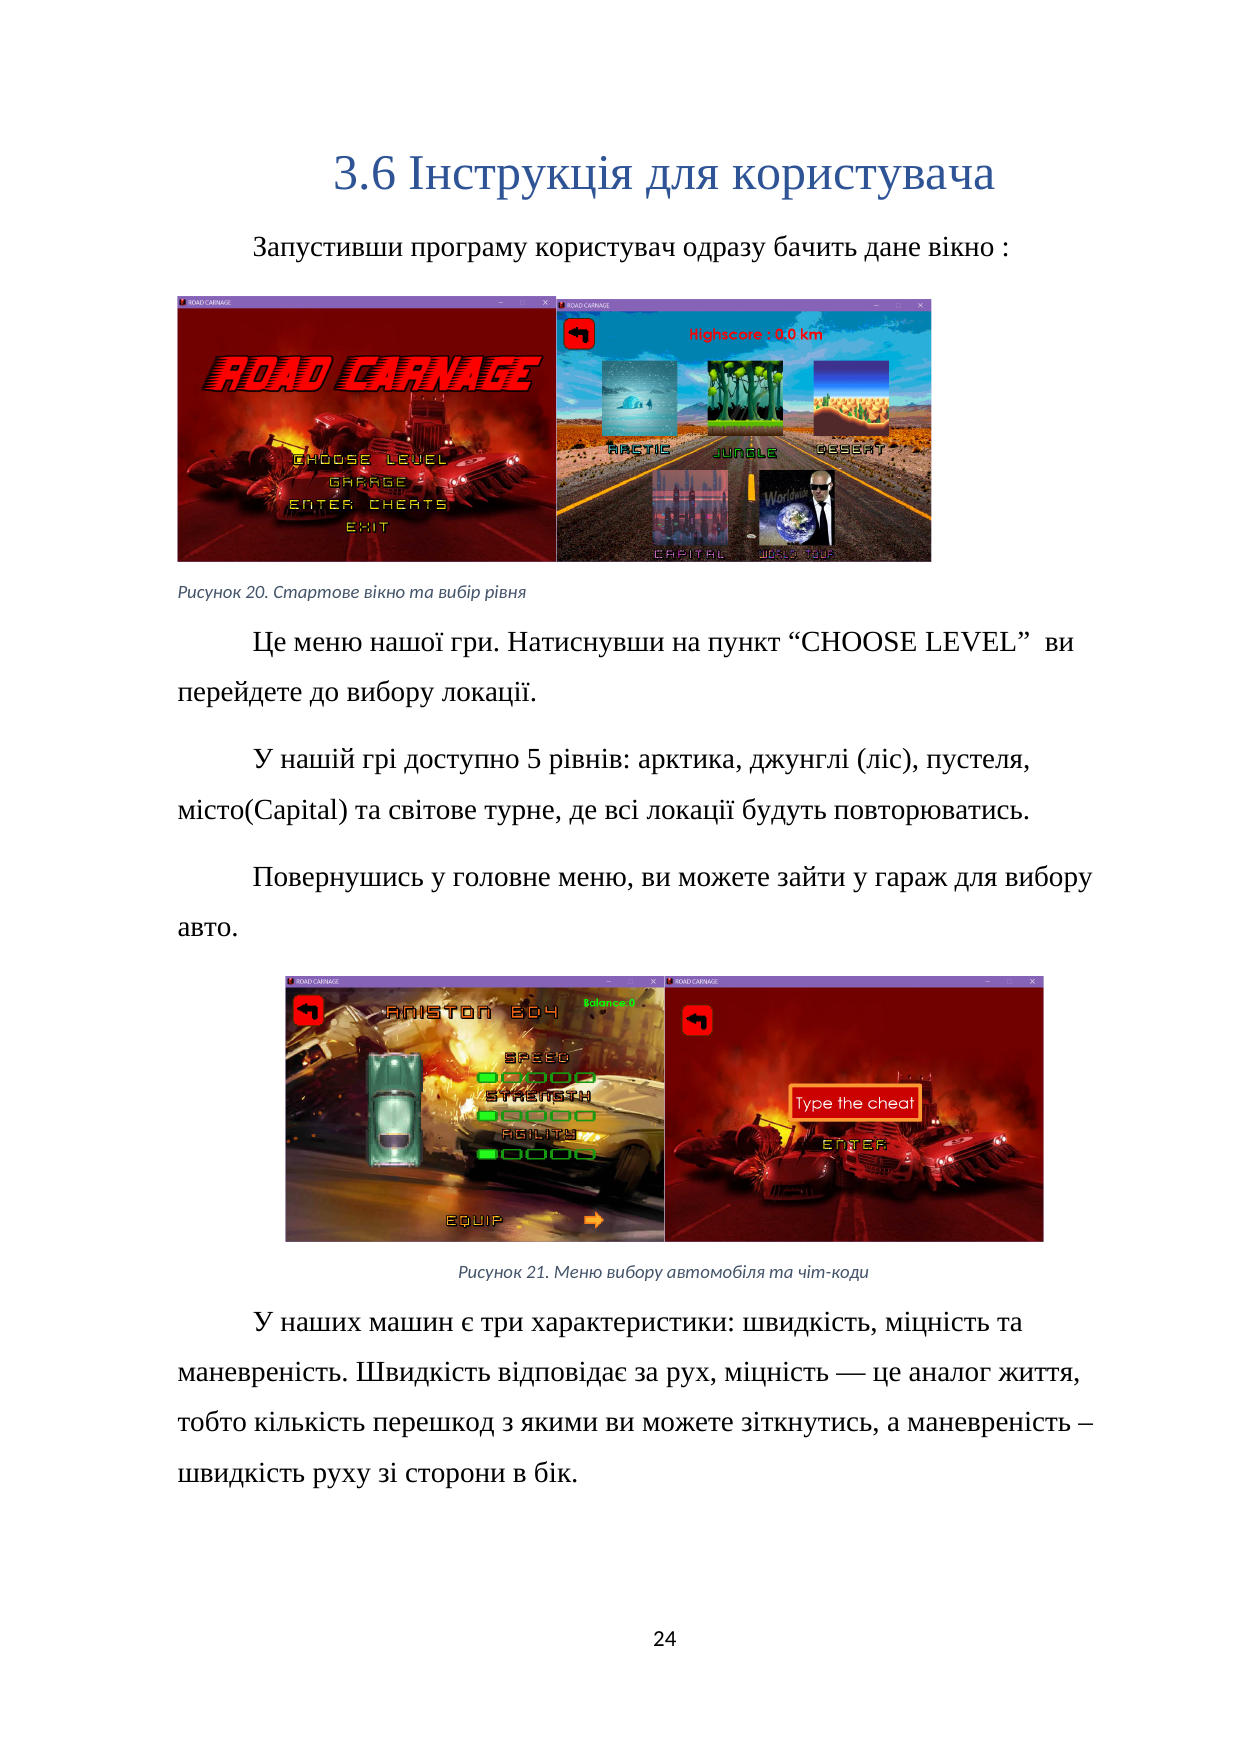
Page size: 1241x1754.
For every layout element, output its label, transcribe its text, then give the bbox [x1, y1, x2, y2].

picture [285, 976, 1044, 1242]
text Це меню нашої гри. Натиснувши на пункт “CHOOSE LEVEL” ви перейдете до вибору локації. [177, 624, 1152, 708]
text 3.6 Інструкція для користувача [177, 143, 1152, 201]
text Запустивши програму користувач одразу бачить дане вікно : [177, 229, 1152, 263]
picture [177, 296, 932, 562]
text Повернушись у головне меню, ви можете зайти у гараж для вибору авто. [177, 859, 1152, 943]
text У нашій грі доступно 5 рівнів: арктика, джунглі (ліс), пустеля, місто(Capital) та світове турне, де всі локації будуть повторюватись. [177, 741, 1152, 825]
text Рисунок 21. Меню вибору автомобіля та чіт-коди [177, 1260, 1152, 1283]
text У наших машин є три характеристики: швидкість, міцність та маневреність. Швидкість відповідає за рух, міцність — це аналог життя, тобто кількість перешкод з якими ви можете зіткнутись, а маневреність – швидкість руху зі сторони в бік. [177, 1304, 1152, 1488]
text Рисунок 20. Стартове вікно та вибір рівня [177, 580, 1152, 603]
